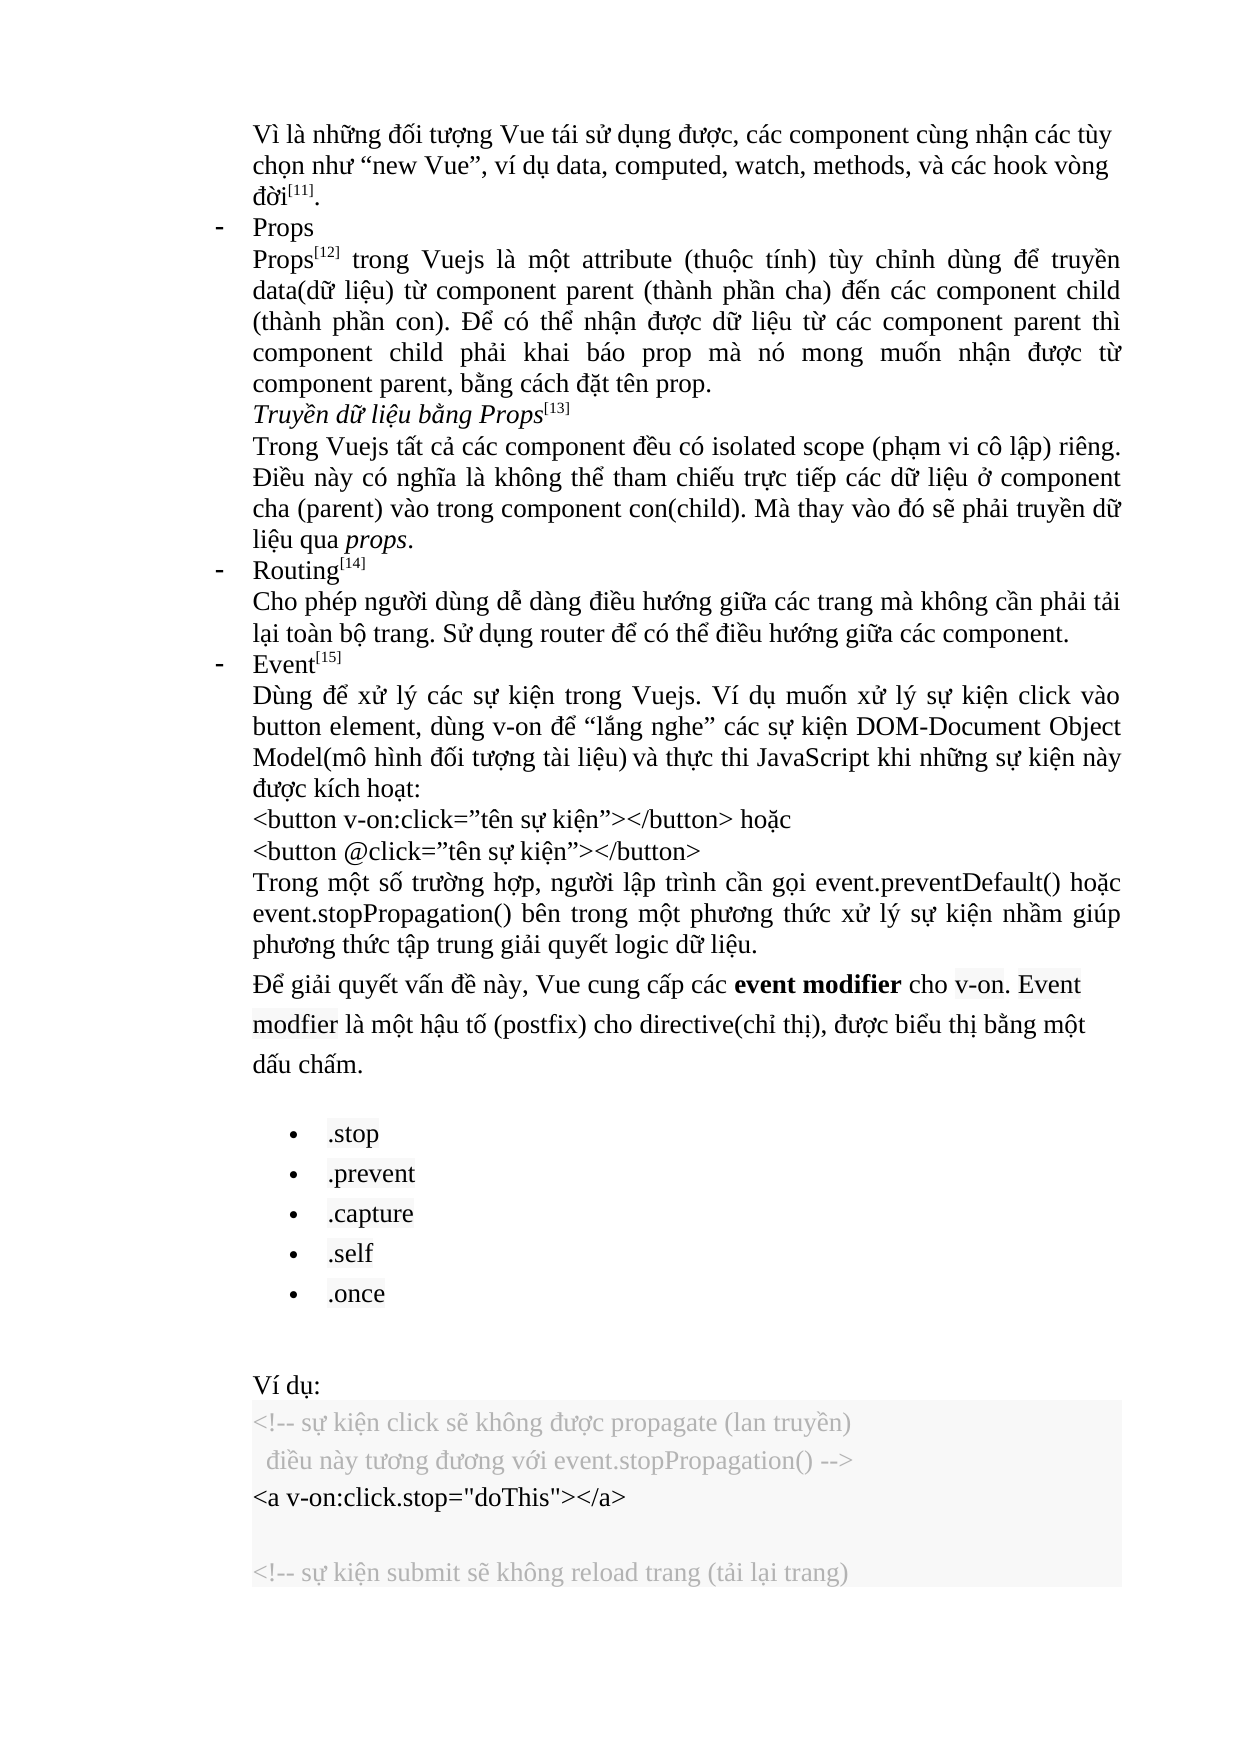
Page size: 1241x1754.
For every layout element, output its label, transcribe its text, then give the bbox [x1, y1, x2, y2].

list Routing[14] [215, 554, 1122, 586]
list Props [215, 212, 1122, 243]
list .self [290, 1228, 1122, 1268]
list <button v-on:click=”tên sự kiện”></button> hoặc [252, 804, 1122, 835]
list Vì là những đối tượng Vue tái sử dụng được, các component cùng nhận các tùy chọn như “new Vue”, ví dụ data, computed, watch, methods, và các hook vòng đời[11]. [252, 118, 1122, 212]
list Truyền dữ liệu bằng Props[13] [252, 398, 1122, 430]
text <!-- sự kiện click sẽ không được propagate (lan truyền) điều này tương đương với event.stopPropagation() --> <a v-on:click.stop="doThis"></a> [252, 1400, 1122, 1512]
list .prevent [290, 1148, 1122, 1188]
list Dùng để xử lý các sự kiện trong Vuejs. Ví dụ muốn xử lý sự kiện click vào button element, dùng v-on để “lắng nghe” các sự kiện DOM-Document Object Model(mô hình đối tượng tài liệu) và thực thi JavaScript khi những sự kiện này được kích hoạt: [252, 679, 1122, 804]
list .stop [290, 1108, 1122, 1148]
list Props[12] trong Vuejs là một attribute (thuộc tính) tùy chỉnh dùng để truyền data(dữ liệu) từ component parent (thành phần cha) đến các component child (thành phần con). Để có thể nhận được dữ liệu từ các component parent thì component child phải khai báo prop mà nó mong muốn nhận được từ component parent, bằng cách đặt tên prop. [252, 243, 1122, 398]
list Trong một số trường hợp, người lập trình cần gọi event.preventDefault() hoặc event.stopPropagation() bên trong một phương thức xử lý sự kiện nhầm giúp phương thức tập trung giải quyết logic dữ liệu. [252, 866, 1122, 959]
text Để giải quyết vấn đề này, Vue cung cấp các event modifier cho v-on. Event modfier là một hậu tố (postfix) cho directive(chỉ thị), được biểu thị bằng một dấu chấm. [252, 959, 1122, 1079]
list Event[15] [215, 648, 1122, 679]
list Ví dụ: [252, 1369, 1122, 1400]
list Trong Vuejs tất cả các component đều có isolated scope (phạm vi cô lập) riêng. Điều này có nghĩa là không thể tham chiếu trực tiếp các dữ liệu ở component cha (parent) vào trong component con(child). Mà thay vào đó sẽ phải truyền dữ liệu qua props. [252, 430, 1122, 554]
list .capture [290, 1188, 1122, 1228]
list <button @click=”tên sự kiện”></button> [252, 835, 1122, 866]
list .once [290, 1268, 1122, 1308]
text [252, 1512, 1122, 1587]
list Cho phép người dùng dễ dàng điều hướng giữa các trang mà không cần phải tải lại toàn bộ trang. Sử dụng router để có thể điều hướng giữa các component. [252, 586, 1122, 648]
